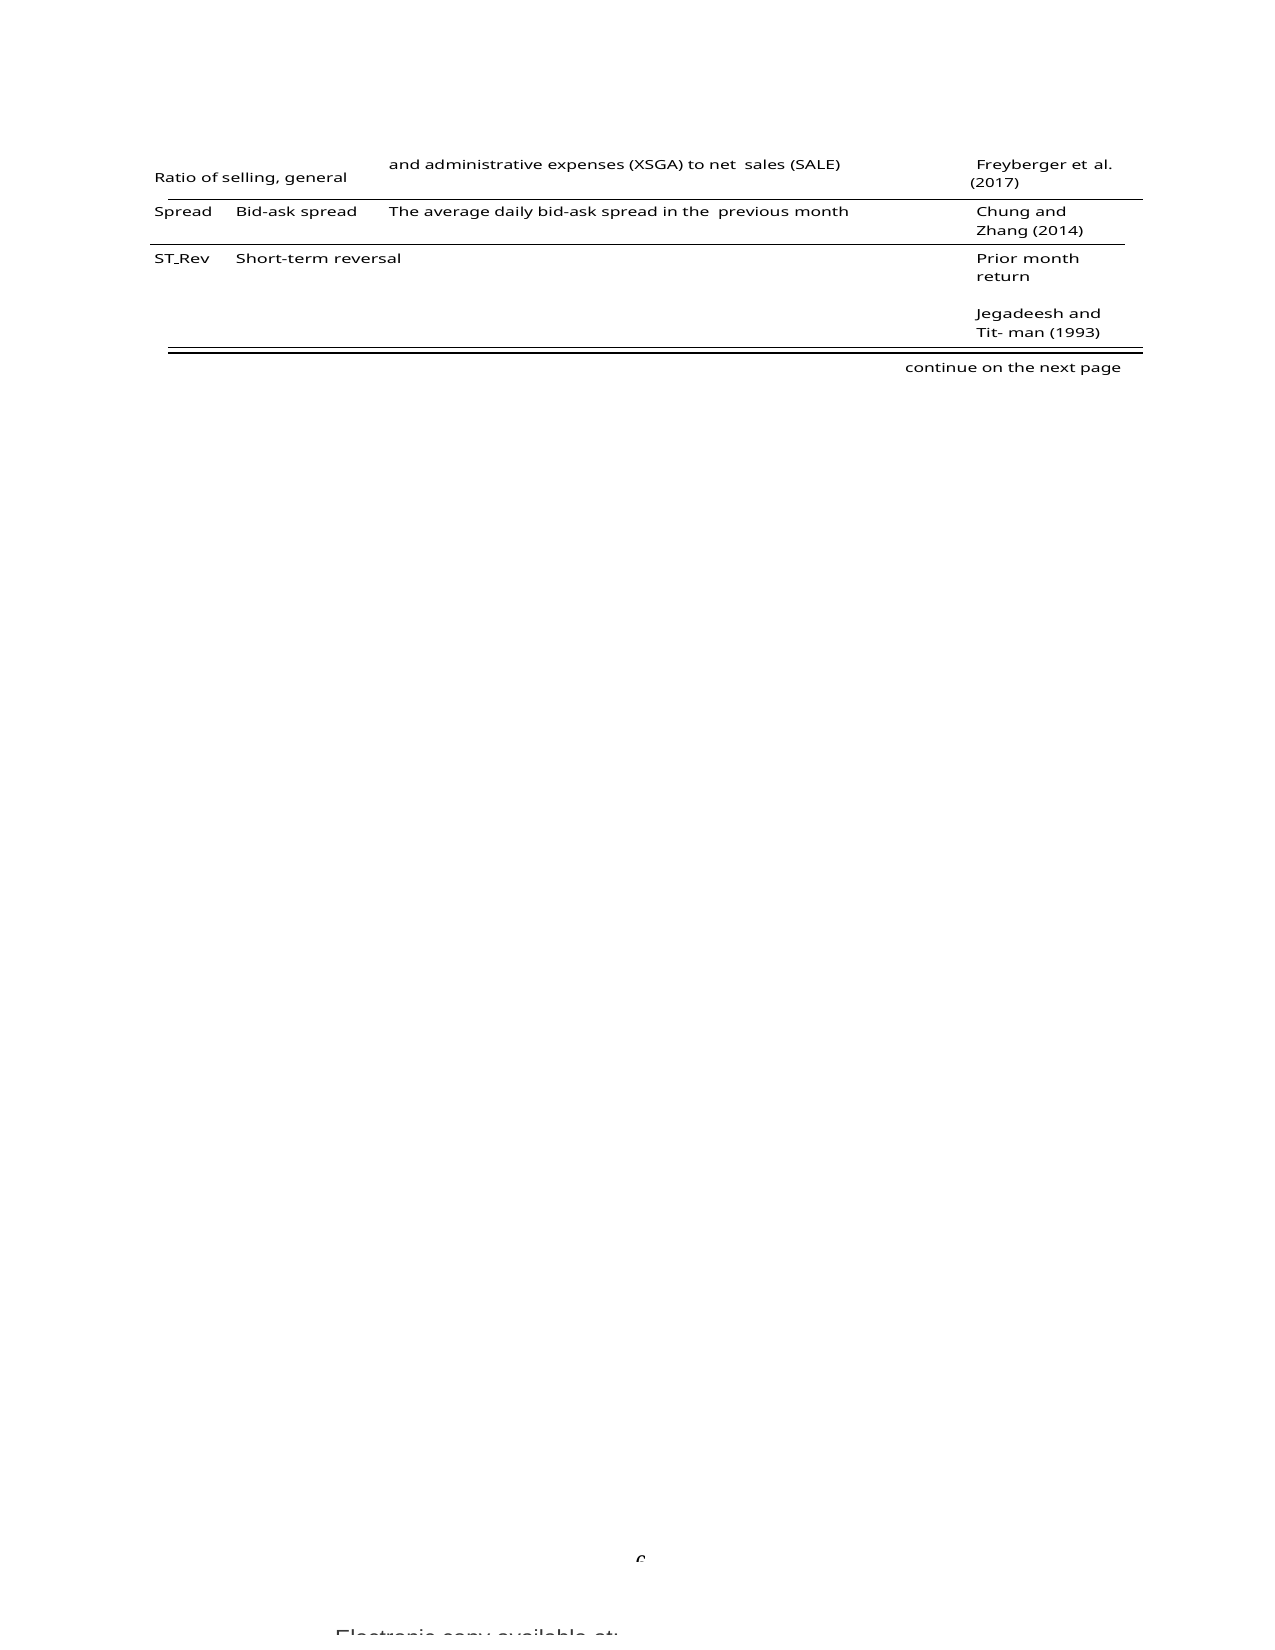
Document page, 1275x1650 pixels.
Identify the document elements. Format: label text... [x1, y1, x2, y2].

text Spread Bid-ask spread The average daily bid-ask spread in the previous month Chung and Zhang (2014) [154, 203, 1096, 239]
text ST Rev Short-term reversal Prior month return Jegadeesh and Tit- man (1993) [154, 245, 1104, 341]
text continue on the next page [145, 359, 1121, 377]
text Ratio of selling, general and administrative expenses (XSGA) to net sales (SALE) Freyberger et al. [389, 156, 1137, 173]
text (2017) [372, 174, 1019, 192]
